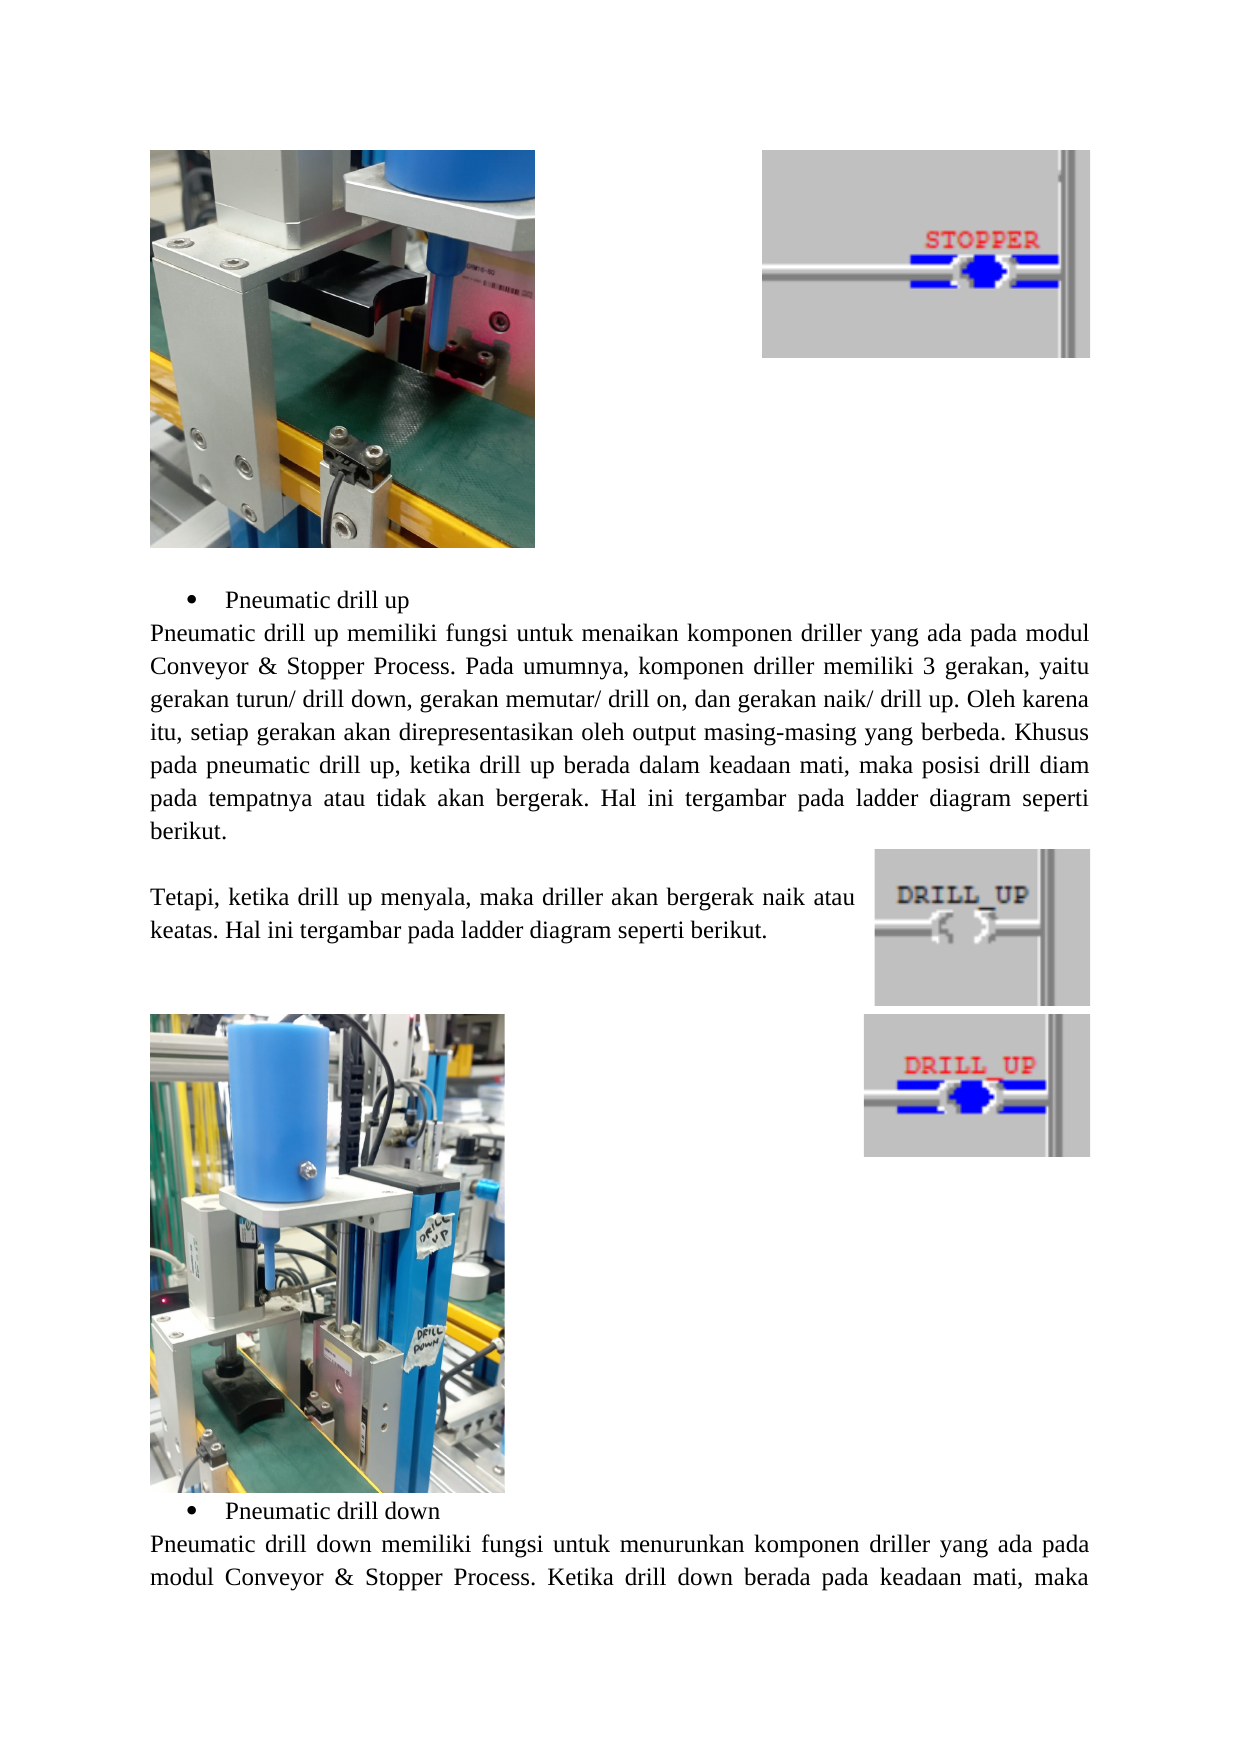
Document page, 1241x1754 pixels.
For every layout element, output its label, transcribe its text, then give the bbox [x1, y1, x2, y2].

text Pneumatic drill up memiliki fungsi untuk menaikan komponen driller yang ada pada modul Conveyor & Stopper Process. Pada umumnya, komponen driller memiliki 3 gerakan, yaitu gerakan turun/ drill down, gerakan memutar/ drill on, dan gerakan naik/ drill up. Oleh karena itu, setiap gerakan akan direpresentasikan oleh output masing-masing yang berbeda. Khusus pada pneumatic drill up, ketika drill up berada dalam keadaan mati, maka posisi drill diam pada tempatnya atau tidak akan bergerak. Hal ini tergambar pada ladder diagram seperti berikut. [150, 618, 1090, 845]
picture [150, 150, 535, 548]
picture [874, 849, 1091, 1006]
picture [150, 1014, 505, 1493]
list Pneumatic drill up [187, 585, 1090, 614]
picture [863, 1014, 1091, 1157]
text Tetapi, ketika drill up menyala, maka driller akan bergerak naik atau keatas. Hal ini tergambar pada ladder diagram seperti berikut. [150, 882, 874, 944]
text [150, 1529, 1090, 1591]
picture [762, 150, 1091, 358]
list Pneumatic drill down [187, 1496, 1090, 1525]
